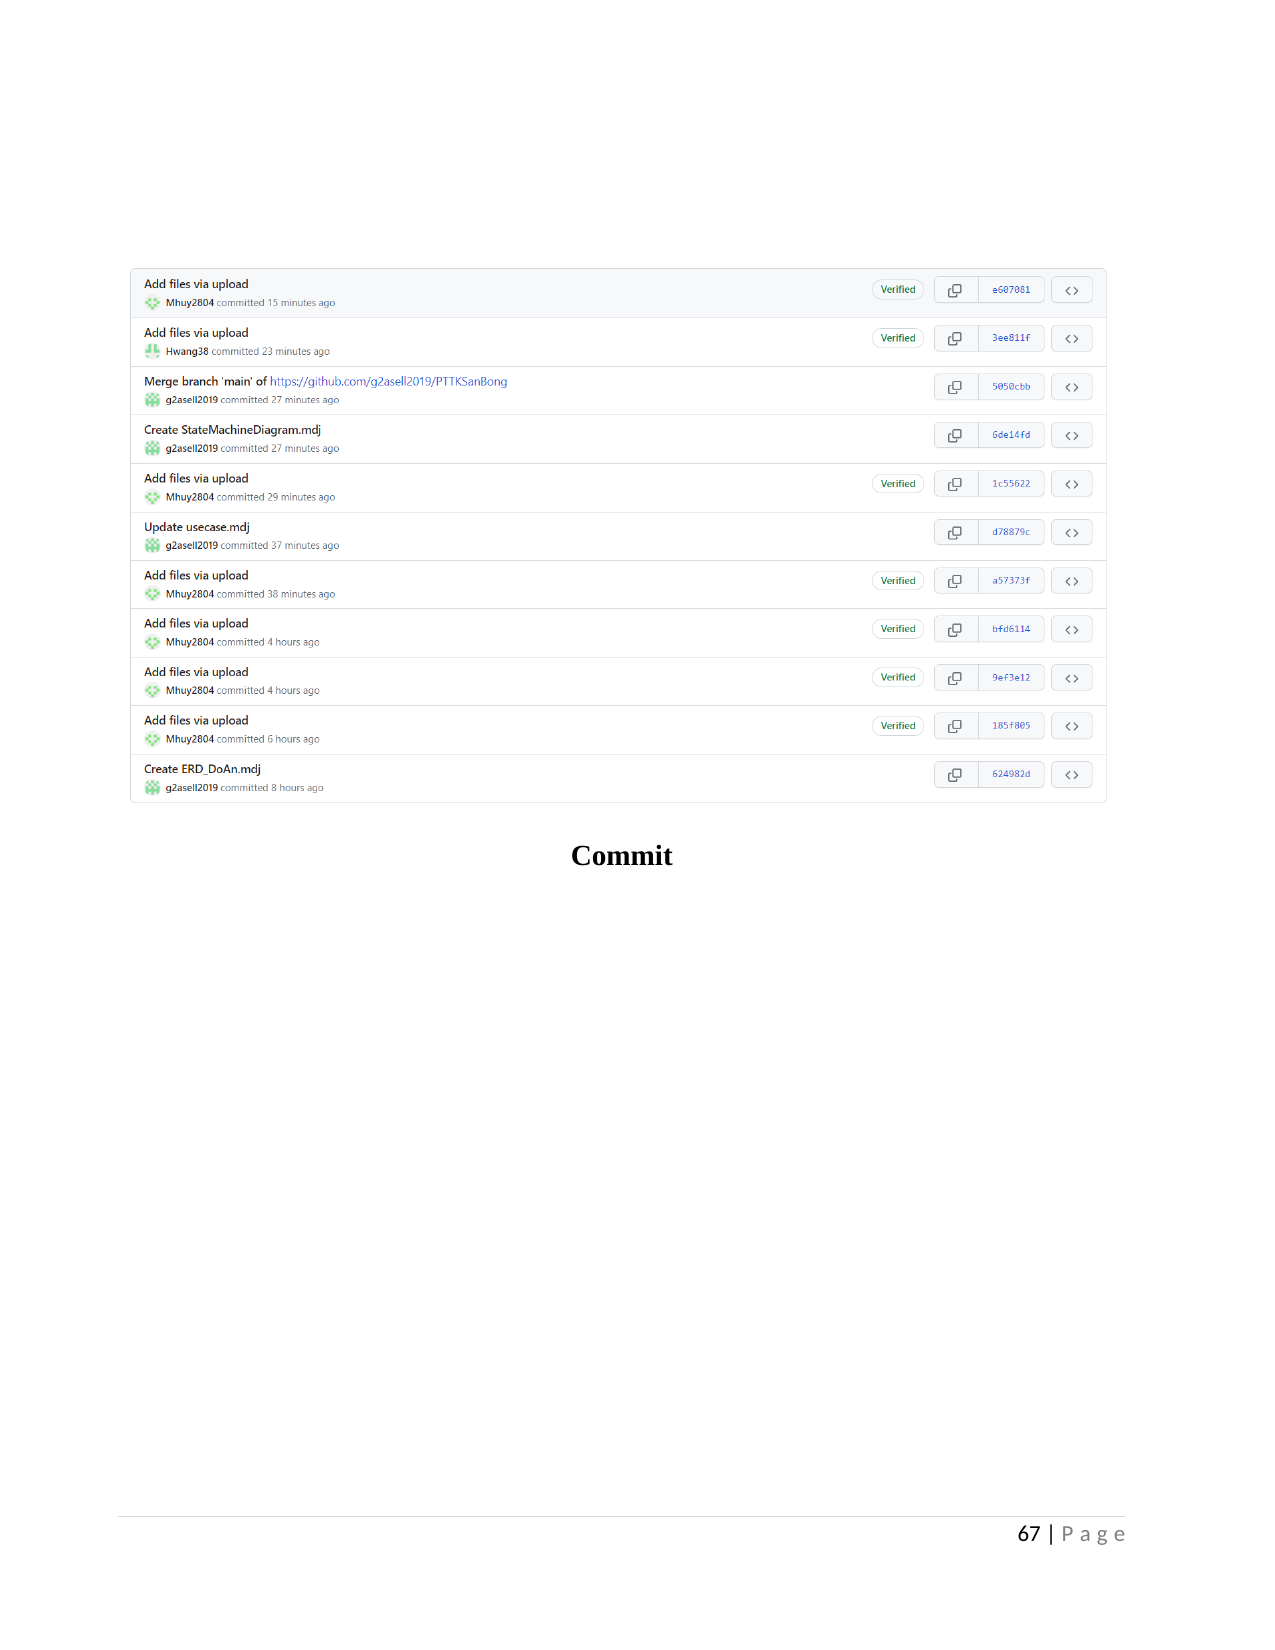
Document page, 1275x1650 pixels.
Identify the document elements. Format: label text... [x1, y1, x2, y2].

text Commit [118, 838, 1125, 872]
picture [118, 260, 1124, 820]
